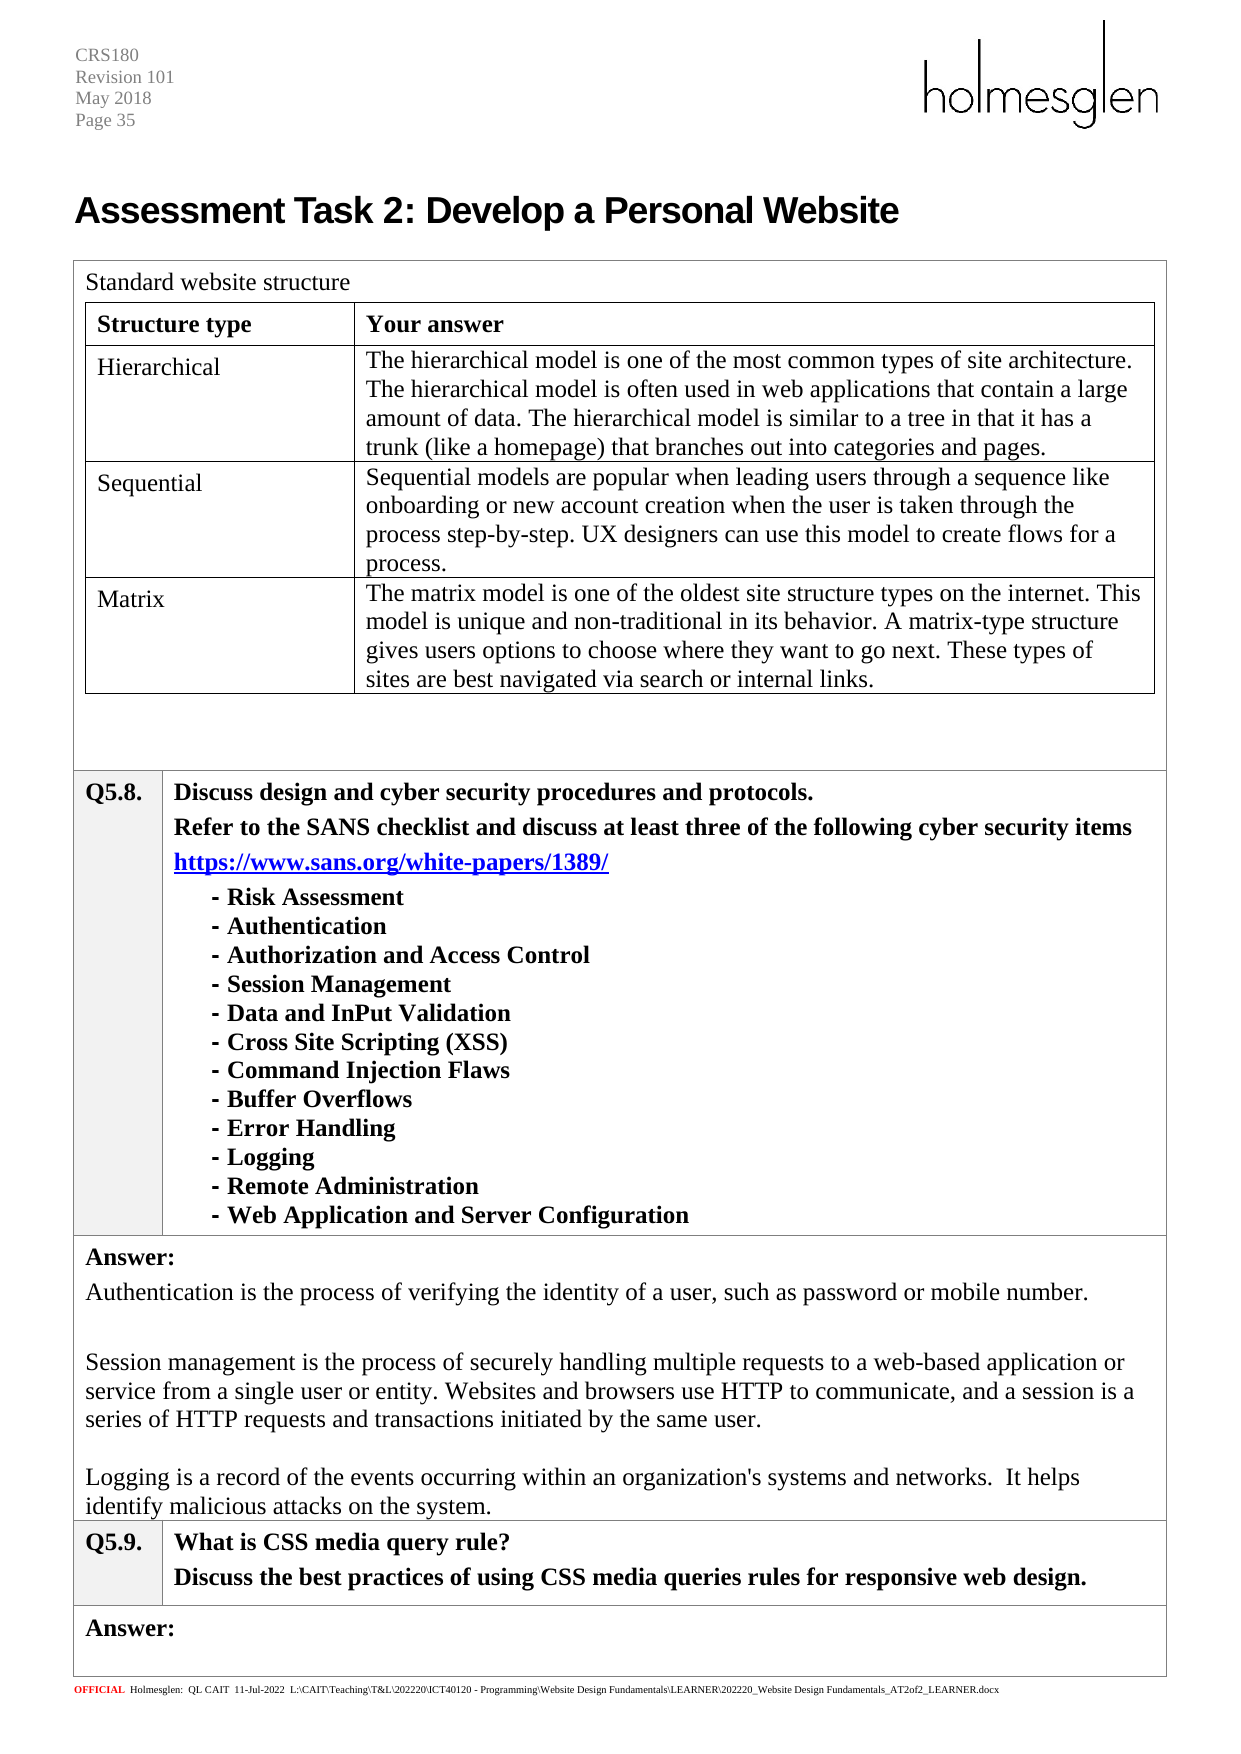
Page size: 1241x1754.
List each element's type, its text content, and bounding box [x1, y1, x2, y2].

table_cell Q5.9. [74, 1521, 162, 1605]
table_cell Answer: Authentication is the process of verifying the identity of a user, such as password or mobile number. Session management is the process of securely handling multiple requests to a web-based application or service from a single user or entity. Websites and browsers use HTTP to communicate, and a session is a series of HTTP requests and transactions initiated by the same user. Logging is a record of the events occurring within an organization's systems and networks. It helps identify malicious attacks on the system. [74, 1236, 1166, 1519]
table_cell Discuss design and cyber security procedures and protocols. Refer to the SANS checklist and discuss at least three of the following cyber security items https://www.sans.org/white-papers/1389/ Risk Assessment Authentication Authorization and Access Control Session Management Data and InPut Validation Cross Site Scripting (XSS) Command Injection Flaws Buffer Overflows Error Handling Logging Remote Administration Web Application and Server Configuration [163, 771, 1166, 1235]
table_cell Answer: Web design methods Standard website structure [74, 261, 1166, 770]
table_cell Q5.8. [74, 771, 162, 1235]
picture [902, 20, 1158, 152]
table_cell What is CSS media query rule? Discuss the best practices of using CSS media queries rules for responsive web design. [163, 1521, 1166, 1605]
